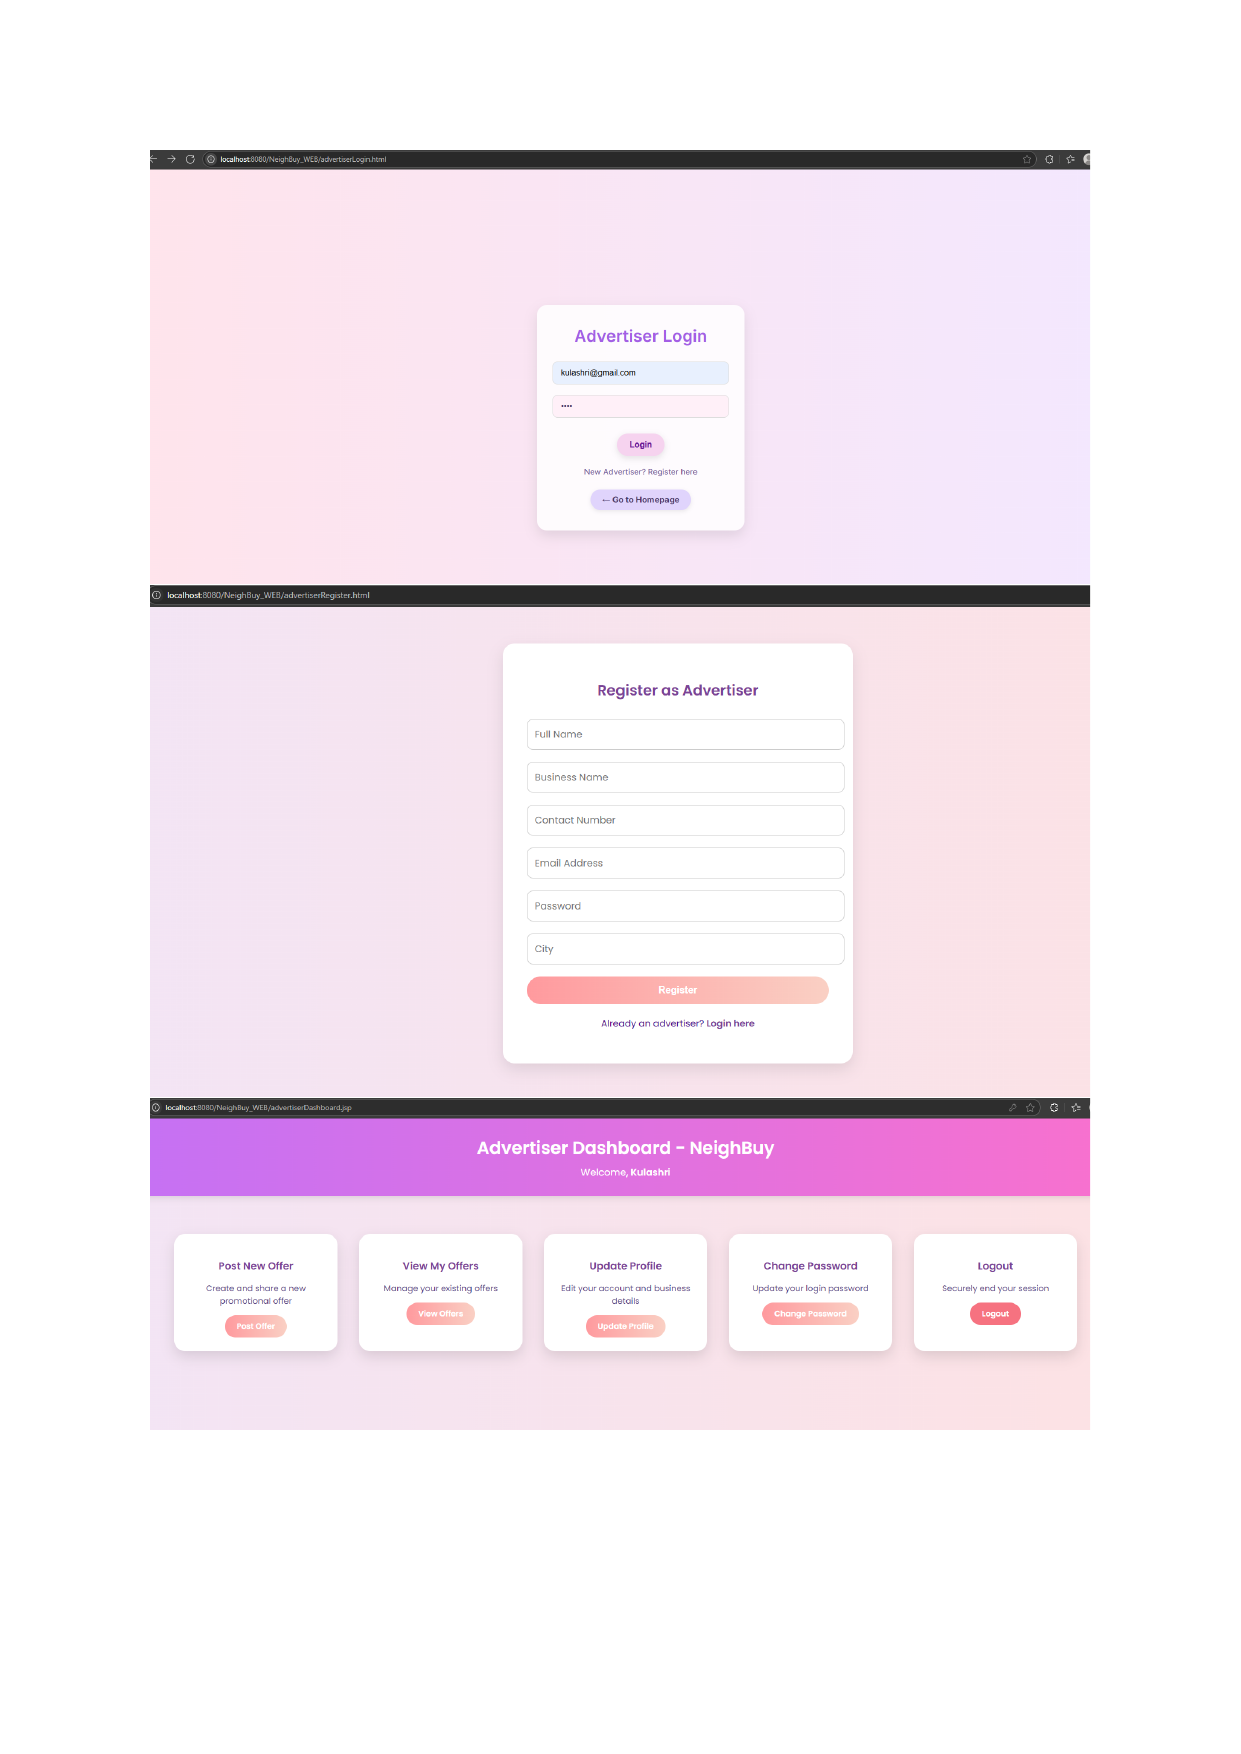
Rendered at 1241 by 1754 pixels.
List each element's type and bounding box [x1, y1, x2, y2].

picture [150, 1098, 1091, 1430]
picture [150, 585, 1091, 1097]
picture [150, 150, 1091, 584]
